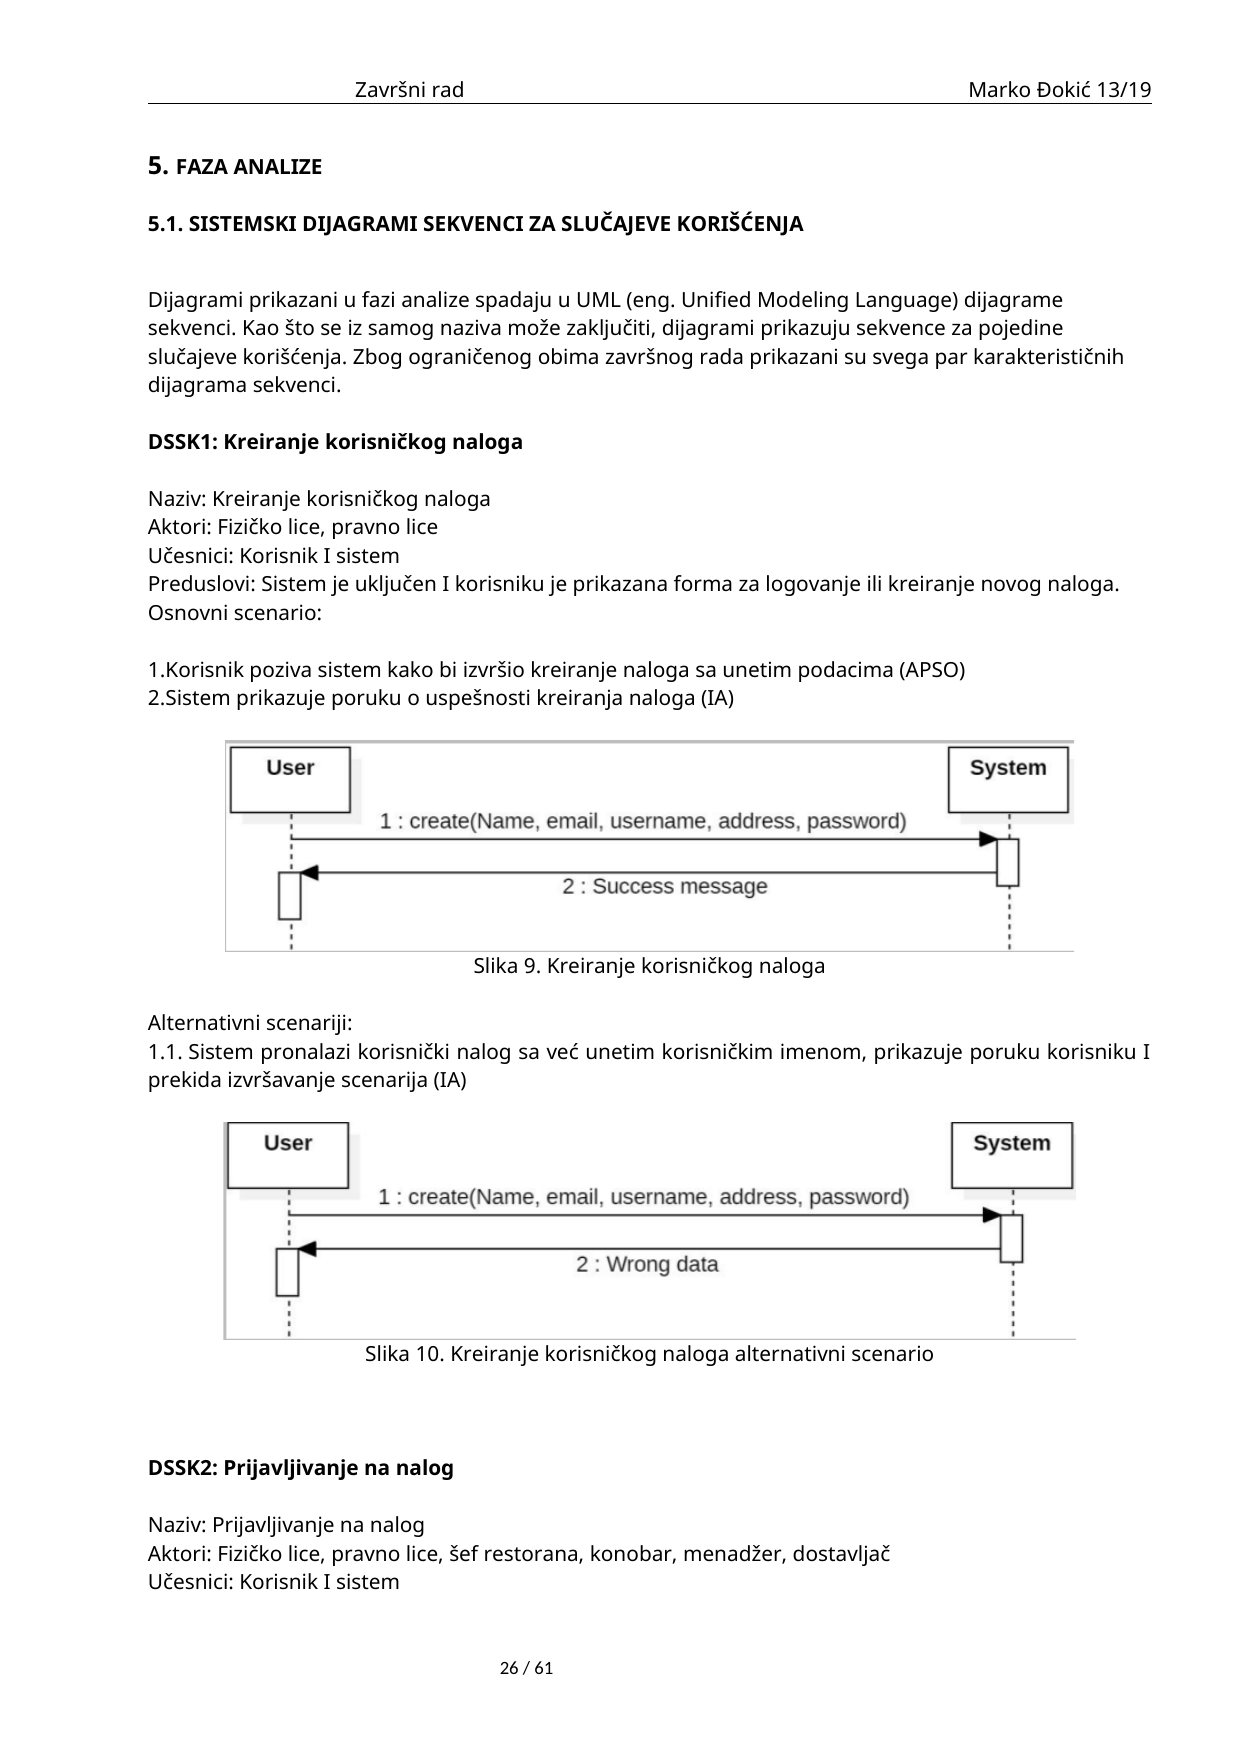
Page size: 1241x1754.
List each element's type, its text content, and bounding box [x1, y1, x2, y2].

text Slika 10. Kreiranje korisničkog naloga alternativni scenario [148, 1339, 1152, 1368]
text Naziv: Kreiranje korisničkog naloga Aktori: Fizičko lice, pravno lice Učesnici: Korisnik I sistem [148, 484, 1152, 569]
picture [223, 1122, 1077, 1340]
text DSSK2: Prijavljivanje na nalog [148, 1453, 1152, 1482]
text 1.Korisnik poziva sistem kako bi izvršio kreiranje naloga sa unetim podacima (APSO) [148, 655, 1152, 683]
text Učesnici: Korisnik I sistem [148, 1567, 1152, 1596]
text Slika 9. Kreiranje korisničkog naloga [148, 951, 1152, 980]
text DSSK1: Kreiranje korisničkog naloga [148, 427, 1152, 456]
list Sistem pronalazi korisnički nalog sa već unetim korisničkim imenom, prikazuje poruku korisniku I prekida izvršavanje scenarija (IA) [148, 1037, 1152, 1094]
subtitle SISTEMSKI DIJAGRAMI SEKVENCI ZA SLUČAJEVE KORIŠĆENJA [148, 209, 1152, 237]
text Alternativni scenariji: [148, 1008, 1152, 1037]
text Naziv: Prijavljivanje na nalog [148, 1510, 1152, 1539]
text 2.Sistem prikazuje poruku o uspešnosti kreiranja naloga (IA) [148, 683, 1152, 712]
subtitle FAZA ANALIZE [148, 148, 1152, 182]
picture [225, 740, 1075, 952]
text Aktori: Fizičko lice, pravno lice, šef restorana, konobar, menadžer, dostavljač [148, 1539, 1152, 1567]
text Dijagrami prikazani u fazi analize spadaju u UML (eng. Unified Modeling Language) dijagrame sekvenci. Kao što se iz samog naziva može zaključiti, dijagrami prikazuju sekvence za pojedine slučajeve korišćenja. Zbog ograničenog obima završnog rada prikazani su svega par karakterističnih dijagrama sekvenci. [148, 285, 1152, 399]
text Preduslovi: Sistem je uključen I korisniku je prikazana forma za logovanje ili kreiranje novog naloga. Osnovni scenario: [148, 569, 1152, 626]
